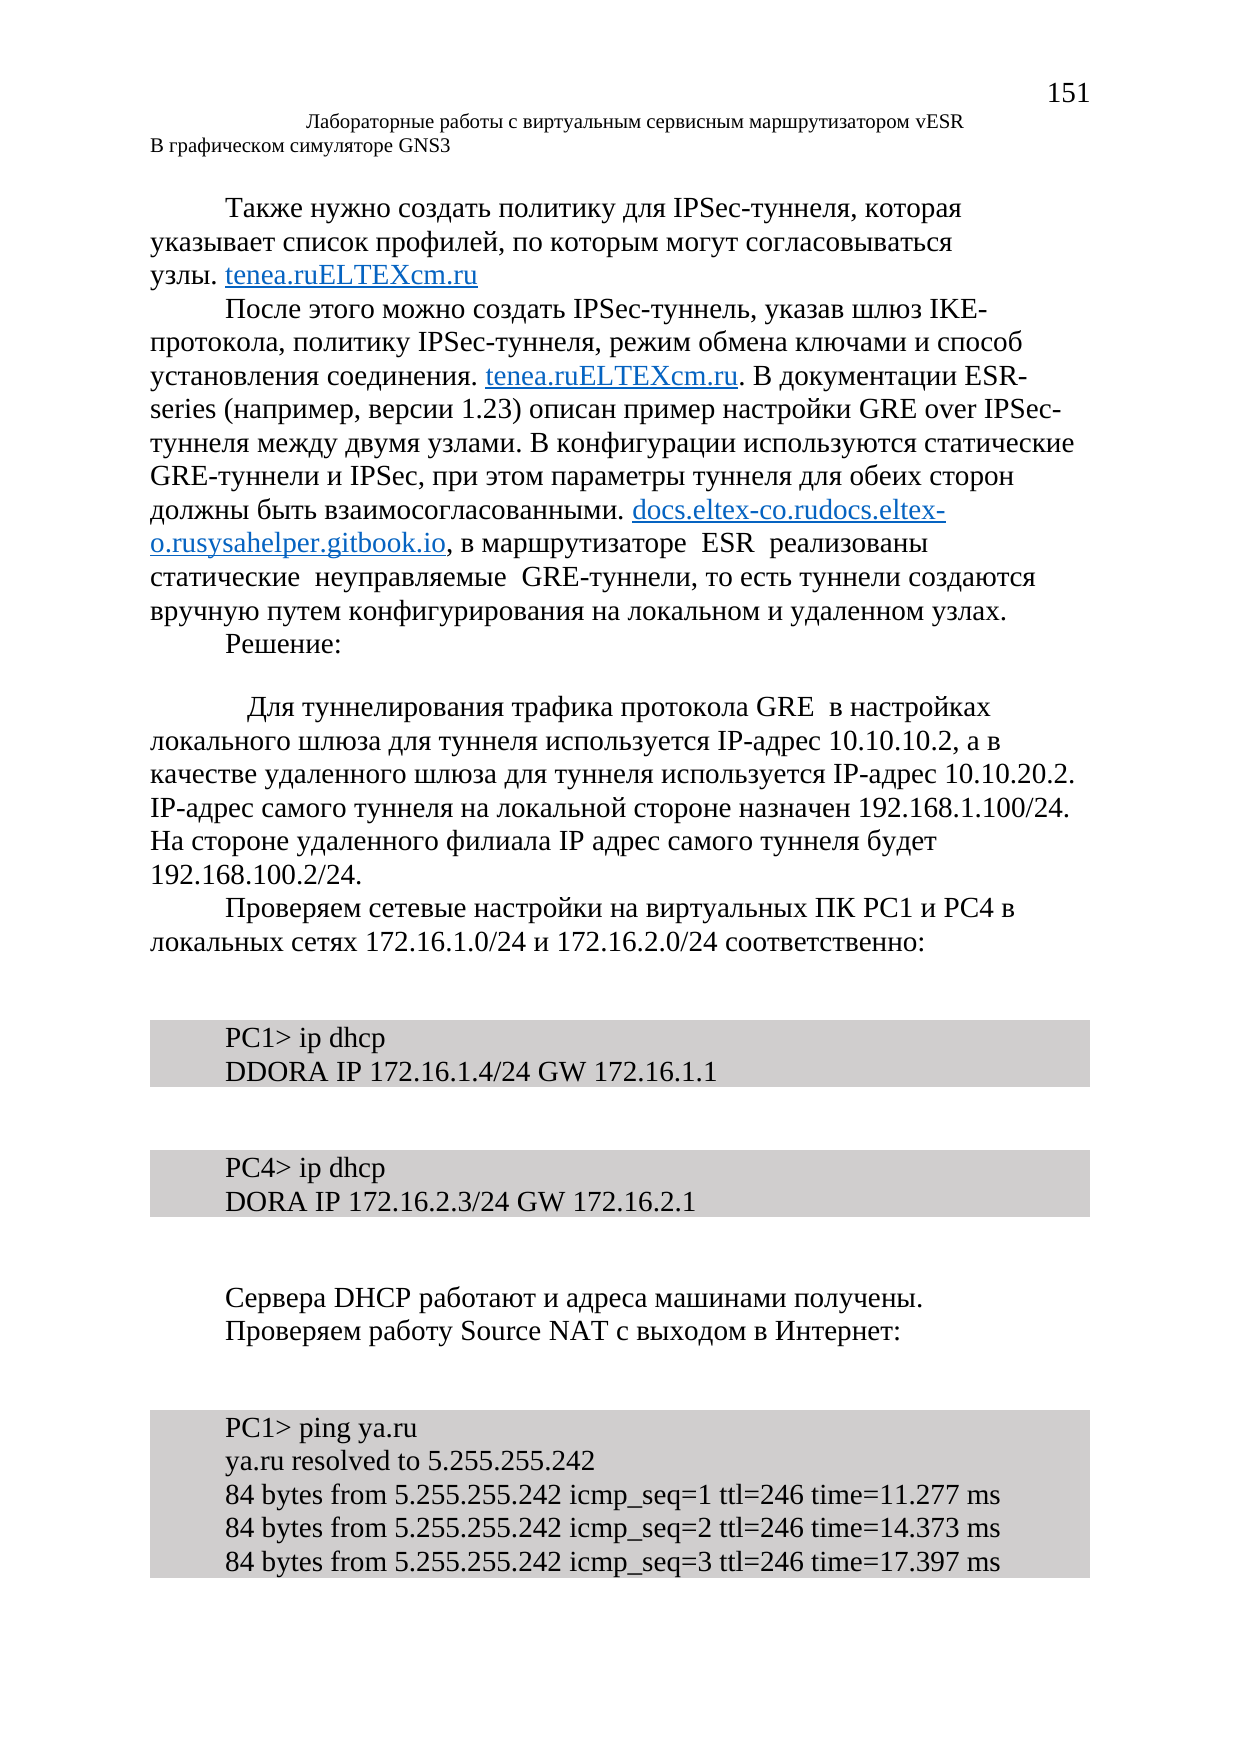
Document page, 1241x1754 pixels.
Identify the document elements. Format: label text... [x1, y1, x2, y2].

text 84 bytes from 5.255.255.242 icmp_seq=1 ttl=246 time=11.277 ms [150, 1477, 1090, 1511]
text 84 bytes from 5.255.255.242 icmp_seq=2 ttl=246 time=14.373 ms [150, 1511, 1090, 1544]
text Проверяем сетевые настройки на виртуальных ПК PC1 и PC4 в локальных сетях 172.16.1.0/24 и 172.16.2.0/24 соответственно: [150, 890, 1090, 957]
text Также нужно создать политику для IPSec-туннеля, которая указывает список профилей, по которым могут согласовываться узлы. tenea.ruELTEXcm.ru [150, 190, 1090, 291]
text Проверяем работу Source NAT с выходом в Интернет: [150, 1313, 1090, 1347]
text PC4> ip dhcp [150, 1150, 1090, 1184]
text DDORA IP 172.16.1.4/24 GW 172.16.1.1 [150, 1054, 1090, 1087]
text Сервера DHCP работают и адреса машинами получены. [150, 1280, 1090, 1313]
text PC1> ping ya.ru [150, 1410, 1090, 1443]
text Для туннелирования трафика протокола GRE в настройках локального шлюза для туннеля используется IP-адрес 10.10.10.2, а в качестве удаленного шлюза для туннеля используется IP-адрес 10.10.20.2. IP-адрес самого туннеля на локальной стороне назначен 192.168.1.100/24. На стороне удаленного филиала IP адрес самого туннеля будет 192.168.100.2/24. [150, 689, 1090, 890]
text ya.ru resolved to 5.255.255.242 [150, 1443, 1090, 1477]
text Решение: [150, 626, 1090, 660]
text PC1> ip dhcp [150, 1020, 1090, 1054]
text DORA IP 172.16.2.3/24 GW 172.16.2.1 [150, 1184, 1090, 1217]
text 84 bytes from 5.255.255.242 icmp_seq=3 ttl=246 time=17.397 ms [150, 1544, 1090, 1578]
text После этого можно создать IPSec-туннель, указав шлюз IKE-протокола, политику IPSec-туннеля, режим обмена ключами и способ установления соединения. tenea.ruELTEXcm.ru. В документации ESR-series (например, версии 1.23) описан пример настройки GRE over IPSec-туннеля между двумя узлами. В конфигурации используются статические GRE-туннели и IPSec, при этом параметры туннеля для обеих сторон должны быть взаимосогласованными. docs.eltex-co.rudocs.eltex-o.rusysahelper.gitbook.io, в маршрутизаторе ESR реализованы статические неуправляемые GRE-туннели, то есть туннели создаются вручную путем конфигурирования на локальном и удаленном узлах. [150, 291, 1090, 626]
